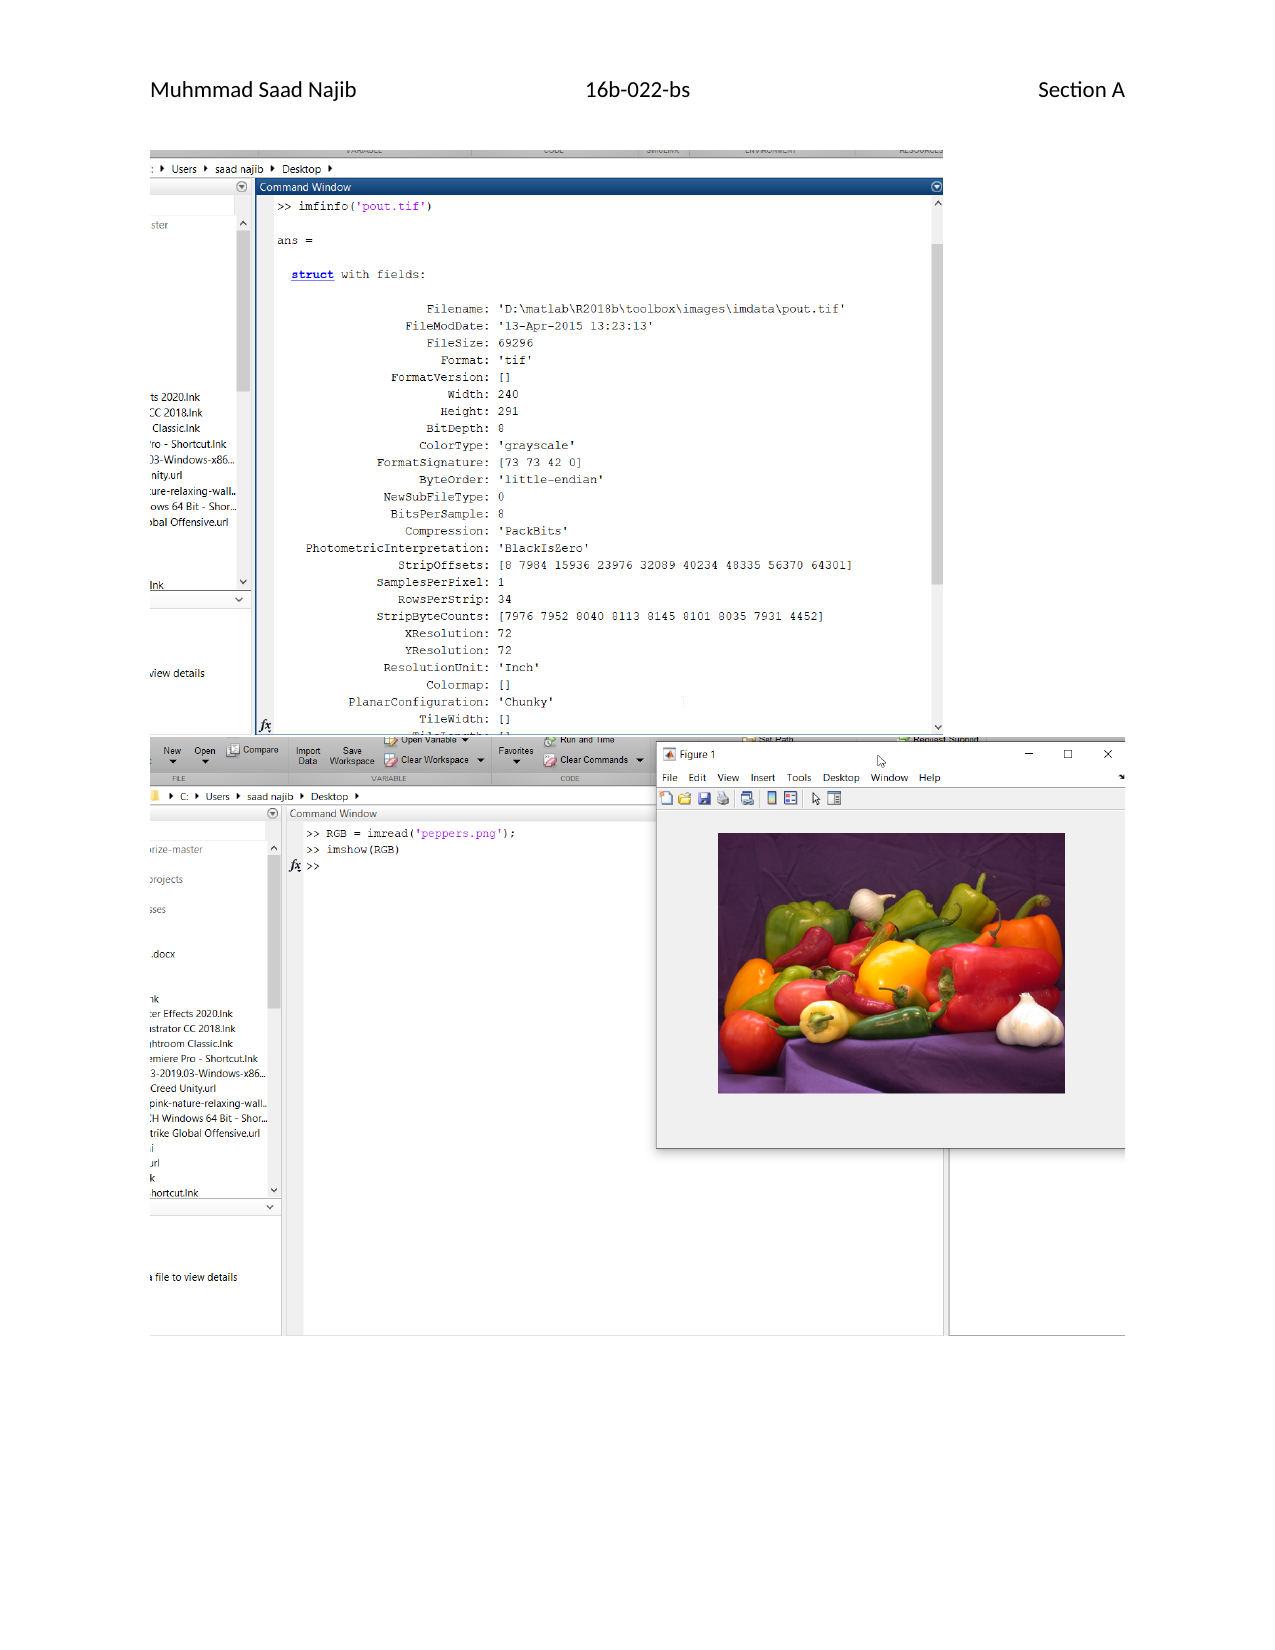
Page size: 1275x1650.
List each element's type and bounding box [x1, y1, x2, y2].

picture [150, 737, 1125, 1336]
picture [150, 150, 943, 735]
